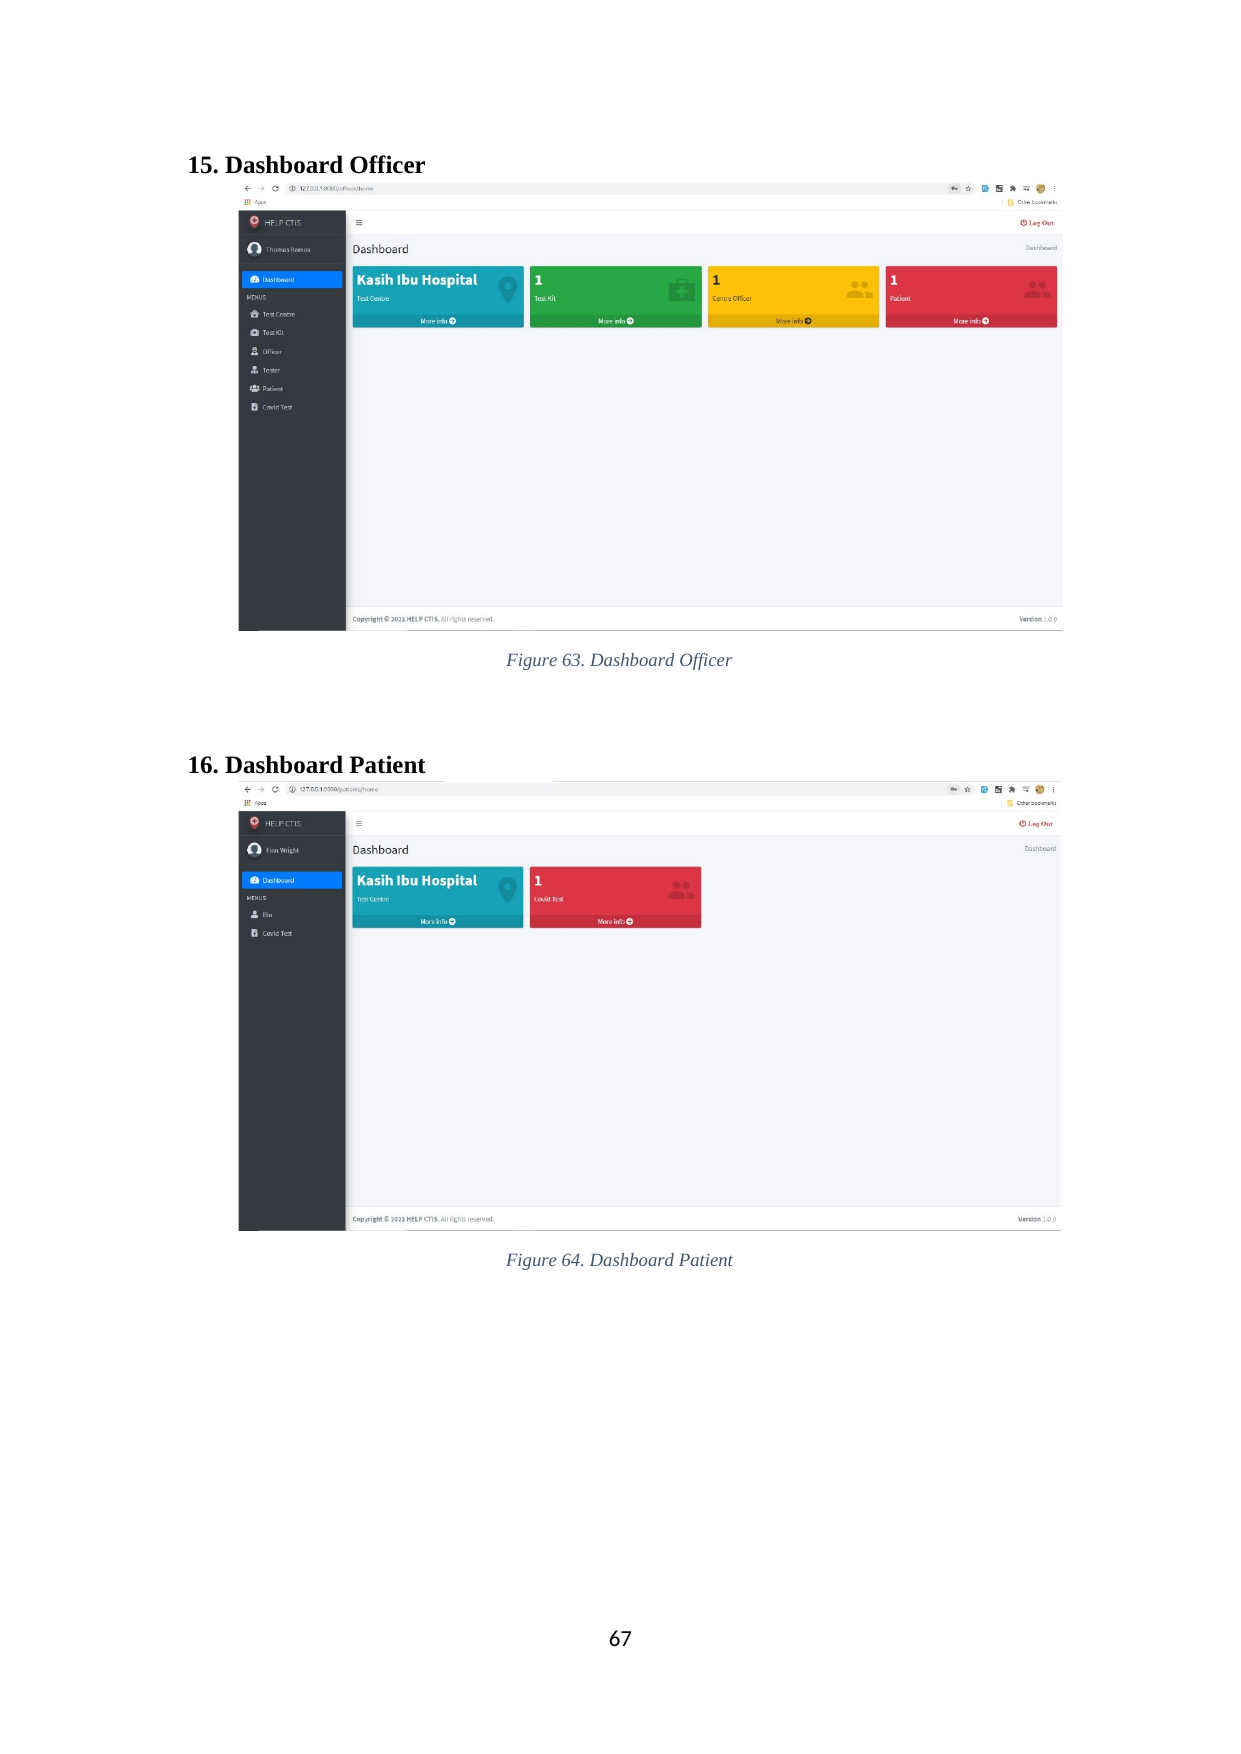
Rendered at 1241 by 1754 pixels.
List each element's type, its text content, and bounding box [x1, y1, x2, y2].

text Figure 64. Dashboard Patient [150, 1249, 1090, 1271]
list Dashboard Officer [187, 150, 1090, 179]
picture [238, 181, 1063, 631]
text Figure 63. Dashboard Officer [150, 649, 1090, 671]
list Dashboard Patient [187, 750, 1090, 779]
picture [238, 781, 1062, 1231]
